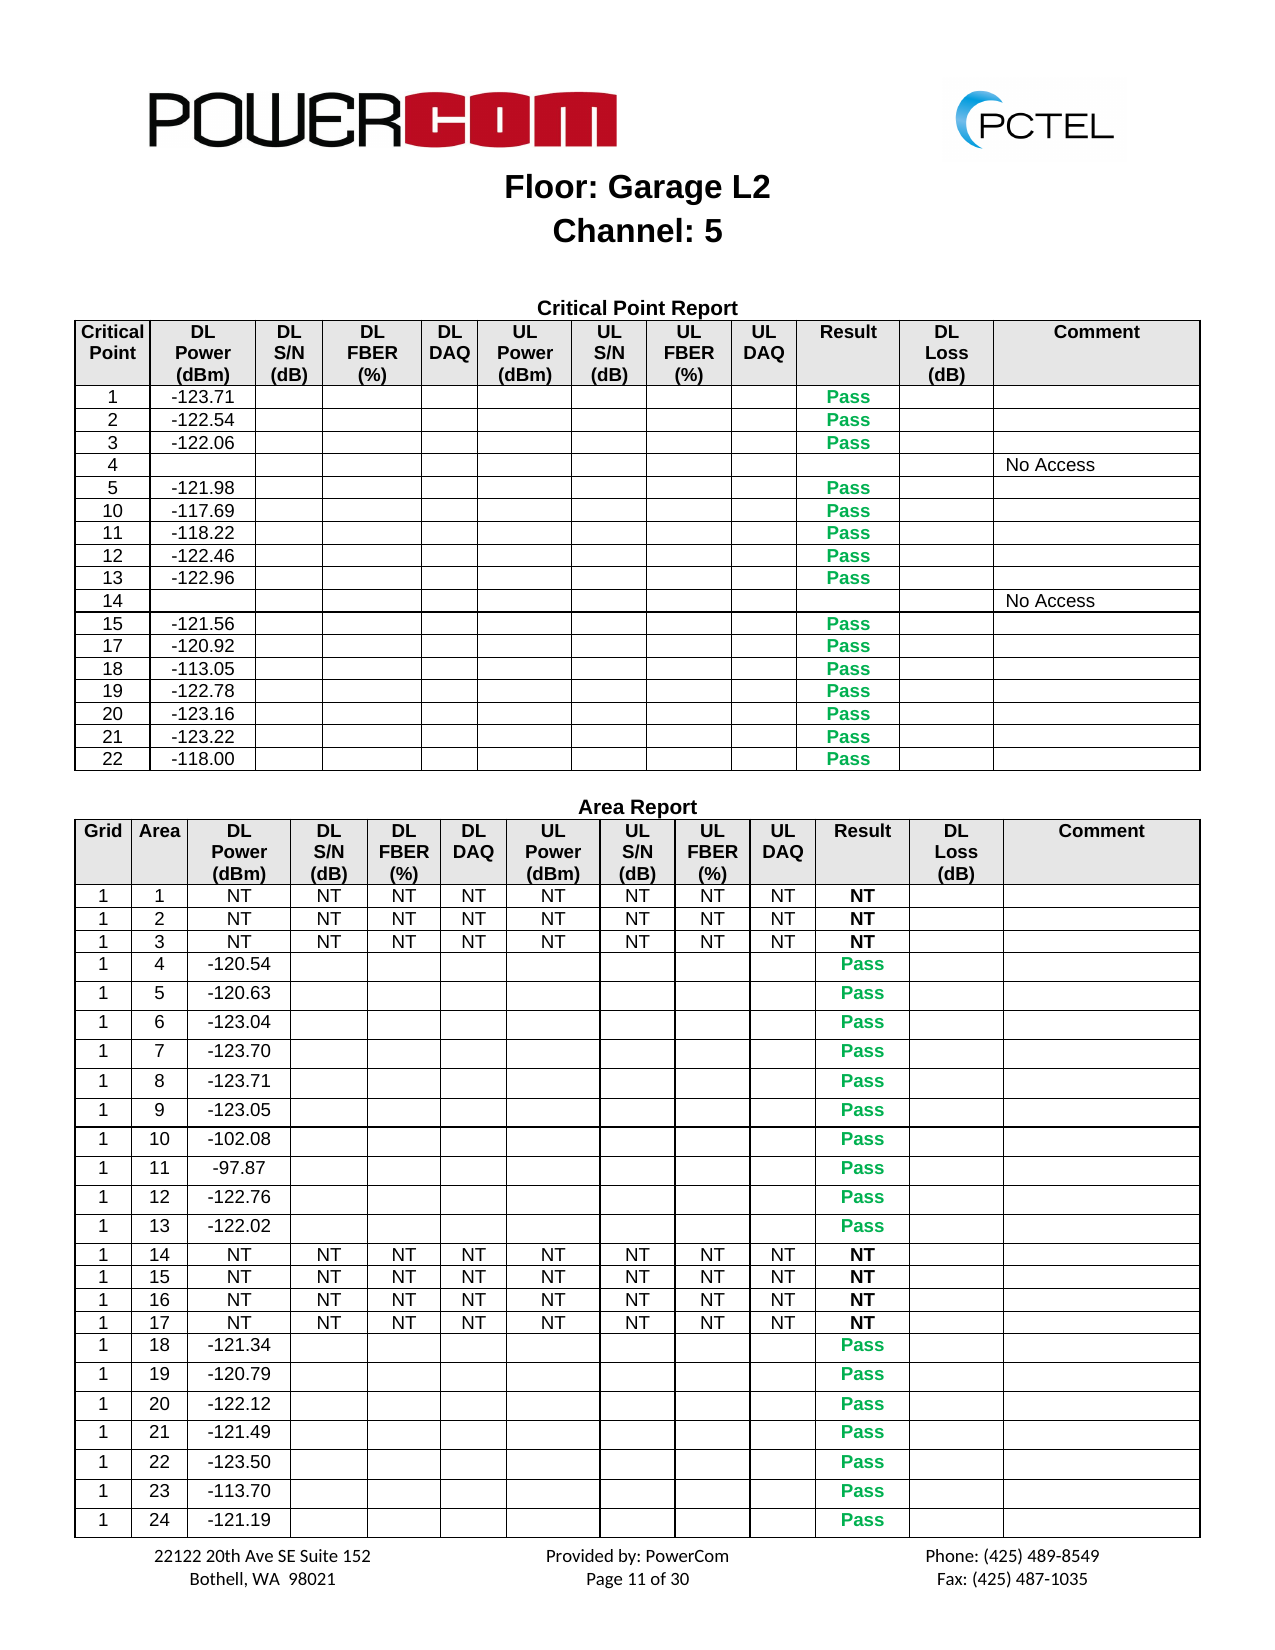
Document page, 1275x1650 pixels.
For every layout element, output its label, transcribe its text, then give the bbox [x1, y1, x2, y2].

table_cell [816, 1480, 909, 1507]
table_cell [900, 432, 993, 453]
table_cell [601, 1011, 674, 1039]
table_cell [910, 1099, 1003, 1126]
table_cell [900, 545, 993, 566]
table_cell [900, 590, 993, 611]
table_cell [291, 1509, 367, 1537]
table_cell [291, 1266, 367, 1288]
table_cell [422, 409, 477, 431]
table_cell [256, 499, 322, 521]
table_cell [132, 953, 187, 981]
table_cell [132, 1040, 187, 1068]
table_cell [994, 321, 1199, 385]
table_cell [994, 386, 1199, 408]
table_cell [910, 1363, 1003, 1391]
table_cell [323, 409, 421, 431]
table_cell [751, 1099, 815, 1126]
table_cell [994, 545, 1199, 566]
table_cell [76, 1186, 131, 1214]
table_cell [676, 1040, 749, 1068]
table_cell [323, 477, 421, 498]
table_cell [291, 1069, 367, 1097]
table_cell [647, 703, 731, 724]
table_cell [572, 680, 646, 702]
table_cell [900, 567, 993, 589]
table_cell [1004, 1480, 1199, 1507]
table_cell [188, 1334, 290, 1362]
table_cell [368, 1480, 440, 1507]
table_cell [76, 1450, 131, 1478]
picture [148, 91, 617, 148]
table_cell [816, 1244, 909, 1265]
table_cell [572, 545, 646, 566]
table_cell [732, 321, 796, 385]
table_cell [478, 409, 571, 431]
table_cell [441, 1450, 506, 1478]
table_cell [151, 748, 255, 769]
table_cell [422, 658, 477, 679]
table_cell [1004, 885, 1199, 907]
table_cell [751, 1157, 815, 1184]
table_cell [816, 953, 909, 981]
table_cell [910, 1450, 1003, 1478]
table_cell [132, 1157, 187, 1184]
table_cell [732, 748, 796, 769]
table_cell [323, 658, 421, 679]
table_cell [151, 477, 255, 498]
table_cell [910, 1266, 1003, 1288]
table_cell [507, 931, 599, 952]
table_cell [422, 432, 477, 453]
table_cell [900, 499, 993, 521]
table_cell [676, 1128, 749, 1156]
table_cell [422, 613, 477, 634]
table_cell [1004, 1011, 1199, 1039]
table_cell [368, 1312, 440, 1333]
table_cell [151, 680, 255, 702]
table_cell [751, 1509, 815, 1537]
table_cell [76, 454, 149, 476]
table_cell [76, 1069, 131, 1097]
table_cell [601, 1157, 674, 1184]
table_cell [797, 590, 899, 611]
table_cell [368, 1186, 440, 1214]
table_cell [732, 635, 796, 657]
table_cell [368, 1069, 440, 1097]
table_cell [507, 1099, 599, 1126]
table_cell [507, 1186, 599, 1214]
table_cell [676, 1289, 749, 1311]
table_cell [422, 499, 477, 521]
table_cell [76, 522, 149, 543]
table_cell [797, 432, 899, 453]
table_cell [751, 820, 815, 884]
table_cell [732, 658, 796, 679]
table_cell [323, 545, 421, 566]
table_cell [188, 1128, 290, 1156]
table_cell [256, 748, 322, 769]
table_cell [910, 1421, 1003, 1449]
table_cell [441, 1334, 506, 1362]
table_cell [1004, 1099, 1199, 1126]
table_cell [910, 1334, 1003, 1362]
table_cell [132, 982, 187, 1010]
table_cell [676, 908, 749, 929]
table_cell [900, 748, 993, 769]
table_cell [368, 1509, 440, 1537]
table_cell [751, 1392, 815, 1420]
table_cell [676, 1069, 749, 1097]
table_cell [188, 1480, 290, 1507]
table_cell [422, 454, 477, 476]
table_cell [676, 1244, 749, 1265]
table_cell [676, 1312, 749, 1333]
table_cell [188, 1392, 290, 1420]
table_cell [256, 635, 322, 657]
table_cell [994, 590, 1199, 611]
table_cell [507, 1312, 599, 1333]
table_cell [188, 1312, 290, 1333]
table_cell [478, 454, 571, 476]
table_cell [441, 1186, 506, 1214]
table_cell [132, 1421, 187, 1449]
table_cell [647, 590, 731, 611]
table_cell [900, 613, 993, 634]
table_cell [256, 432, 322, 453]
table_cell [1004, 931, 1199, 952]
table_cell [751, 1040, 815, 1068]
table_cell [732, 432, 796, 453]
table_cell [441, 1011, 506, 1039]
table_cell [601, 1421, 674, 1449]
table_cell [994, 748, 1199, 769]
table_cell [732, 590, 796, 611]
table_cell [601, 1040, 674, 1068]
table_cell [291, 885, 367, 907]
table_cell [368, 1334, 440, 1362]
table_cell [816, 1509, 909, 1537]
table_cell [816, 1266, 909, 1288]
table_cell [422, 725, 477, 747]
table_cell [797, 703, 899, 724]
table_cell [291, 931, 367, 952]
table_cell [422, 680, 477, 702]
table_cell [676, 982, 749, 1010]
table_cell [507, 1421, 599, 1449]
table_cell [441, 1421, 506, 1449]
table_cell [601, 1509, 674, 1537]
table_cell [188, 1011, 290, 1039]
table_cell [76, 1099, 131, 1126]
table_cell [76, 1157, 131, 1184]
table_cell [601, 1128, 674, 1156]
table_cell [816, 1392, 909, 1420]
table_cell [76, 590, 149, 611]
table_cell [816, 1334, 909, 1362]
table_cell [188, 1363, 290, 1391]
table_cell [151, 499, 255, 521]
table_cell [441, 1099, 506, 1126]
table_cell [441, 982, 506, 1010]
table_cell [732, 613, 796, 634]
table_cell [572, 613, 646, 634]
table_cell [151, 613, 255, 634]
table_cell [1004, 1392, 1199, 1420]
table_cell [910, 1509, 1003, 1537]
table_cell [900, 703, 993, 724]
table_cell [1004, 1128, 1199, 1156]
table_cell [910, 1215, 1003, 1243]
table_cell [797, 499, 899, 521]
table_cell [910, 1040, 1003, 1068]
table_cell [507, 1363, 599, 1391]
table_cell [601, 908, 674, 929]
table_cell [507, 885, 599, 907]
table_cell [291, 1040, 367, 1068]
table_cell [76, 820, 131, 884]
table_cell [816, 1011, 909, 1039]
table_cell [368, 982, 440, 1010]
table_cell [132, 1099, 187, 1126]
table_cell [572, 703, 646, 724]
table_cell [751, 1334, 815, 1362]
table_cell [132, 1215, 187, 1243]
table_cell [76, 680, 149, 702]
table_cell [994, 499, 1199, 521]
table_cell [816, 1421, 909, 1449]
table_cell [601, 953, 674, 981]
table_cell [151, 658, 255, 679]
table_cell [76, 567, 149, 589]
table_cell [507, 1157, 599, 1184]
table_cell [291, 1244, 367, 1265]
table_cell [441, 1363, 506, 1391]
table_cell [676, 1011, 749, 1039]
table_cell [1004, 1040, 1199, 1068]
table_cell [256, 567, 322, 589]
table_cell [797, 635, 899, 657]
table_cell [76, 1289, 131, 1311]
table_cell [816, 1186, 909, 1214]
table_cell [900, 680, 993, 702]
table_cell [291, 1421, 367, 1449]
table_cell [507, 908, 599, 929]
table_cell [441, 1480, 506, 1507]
text Channel: 5 [75, 211, 1200, 250]
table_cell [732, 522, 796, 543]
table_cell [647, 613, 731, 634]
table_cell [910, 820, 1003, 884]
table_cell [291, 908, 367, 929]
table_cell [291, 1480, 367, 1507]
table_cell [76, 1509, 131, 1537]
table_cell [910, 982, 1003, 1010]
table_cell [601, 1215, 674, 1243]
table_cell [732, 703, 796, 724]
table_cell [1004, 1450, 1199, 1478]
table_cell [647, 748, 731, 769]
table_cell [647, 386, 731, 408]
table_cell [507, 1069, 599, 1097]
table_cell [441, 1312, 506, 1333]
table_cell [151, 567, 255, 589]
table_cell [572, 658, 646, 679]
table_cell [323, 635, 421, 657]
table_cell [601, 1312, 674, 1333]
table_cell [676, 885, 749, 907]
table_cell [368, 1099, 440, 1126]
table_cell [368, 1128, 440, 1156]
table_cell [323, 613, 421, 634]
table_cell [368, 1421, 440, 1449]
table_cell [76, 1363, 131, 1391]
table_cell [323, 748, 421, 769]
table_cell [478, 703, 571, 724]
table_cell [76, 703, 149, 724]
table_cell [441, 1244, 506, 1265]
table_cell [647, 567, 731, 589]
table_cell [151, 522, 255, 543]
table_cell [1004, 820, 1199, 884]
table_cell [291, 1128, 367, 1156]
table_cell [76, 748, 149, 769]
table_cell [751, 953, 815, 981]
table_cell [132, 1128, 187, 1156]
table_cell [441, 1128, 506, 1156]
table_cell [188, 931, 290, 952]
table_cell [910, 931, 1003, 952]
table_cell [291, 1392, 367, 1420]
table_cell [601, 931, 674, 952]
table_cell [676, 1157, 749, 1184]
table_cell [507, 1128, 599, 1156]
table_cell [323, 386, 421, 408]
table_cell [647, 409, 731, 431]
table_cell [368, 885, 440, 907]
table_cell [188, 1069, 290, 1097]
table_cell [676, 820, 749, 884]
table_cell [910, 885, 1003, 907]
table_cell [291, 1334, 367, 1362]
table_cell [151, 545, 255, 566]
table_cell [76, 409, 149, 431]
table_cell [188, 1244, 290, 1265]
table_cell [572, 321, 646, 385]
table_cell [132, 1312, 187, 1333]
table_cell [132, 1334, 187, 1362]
text Floor: Garage L2 [75, 121, 1200, 206]
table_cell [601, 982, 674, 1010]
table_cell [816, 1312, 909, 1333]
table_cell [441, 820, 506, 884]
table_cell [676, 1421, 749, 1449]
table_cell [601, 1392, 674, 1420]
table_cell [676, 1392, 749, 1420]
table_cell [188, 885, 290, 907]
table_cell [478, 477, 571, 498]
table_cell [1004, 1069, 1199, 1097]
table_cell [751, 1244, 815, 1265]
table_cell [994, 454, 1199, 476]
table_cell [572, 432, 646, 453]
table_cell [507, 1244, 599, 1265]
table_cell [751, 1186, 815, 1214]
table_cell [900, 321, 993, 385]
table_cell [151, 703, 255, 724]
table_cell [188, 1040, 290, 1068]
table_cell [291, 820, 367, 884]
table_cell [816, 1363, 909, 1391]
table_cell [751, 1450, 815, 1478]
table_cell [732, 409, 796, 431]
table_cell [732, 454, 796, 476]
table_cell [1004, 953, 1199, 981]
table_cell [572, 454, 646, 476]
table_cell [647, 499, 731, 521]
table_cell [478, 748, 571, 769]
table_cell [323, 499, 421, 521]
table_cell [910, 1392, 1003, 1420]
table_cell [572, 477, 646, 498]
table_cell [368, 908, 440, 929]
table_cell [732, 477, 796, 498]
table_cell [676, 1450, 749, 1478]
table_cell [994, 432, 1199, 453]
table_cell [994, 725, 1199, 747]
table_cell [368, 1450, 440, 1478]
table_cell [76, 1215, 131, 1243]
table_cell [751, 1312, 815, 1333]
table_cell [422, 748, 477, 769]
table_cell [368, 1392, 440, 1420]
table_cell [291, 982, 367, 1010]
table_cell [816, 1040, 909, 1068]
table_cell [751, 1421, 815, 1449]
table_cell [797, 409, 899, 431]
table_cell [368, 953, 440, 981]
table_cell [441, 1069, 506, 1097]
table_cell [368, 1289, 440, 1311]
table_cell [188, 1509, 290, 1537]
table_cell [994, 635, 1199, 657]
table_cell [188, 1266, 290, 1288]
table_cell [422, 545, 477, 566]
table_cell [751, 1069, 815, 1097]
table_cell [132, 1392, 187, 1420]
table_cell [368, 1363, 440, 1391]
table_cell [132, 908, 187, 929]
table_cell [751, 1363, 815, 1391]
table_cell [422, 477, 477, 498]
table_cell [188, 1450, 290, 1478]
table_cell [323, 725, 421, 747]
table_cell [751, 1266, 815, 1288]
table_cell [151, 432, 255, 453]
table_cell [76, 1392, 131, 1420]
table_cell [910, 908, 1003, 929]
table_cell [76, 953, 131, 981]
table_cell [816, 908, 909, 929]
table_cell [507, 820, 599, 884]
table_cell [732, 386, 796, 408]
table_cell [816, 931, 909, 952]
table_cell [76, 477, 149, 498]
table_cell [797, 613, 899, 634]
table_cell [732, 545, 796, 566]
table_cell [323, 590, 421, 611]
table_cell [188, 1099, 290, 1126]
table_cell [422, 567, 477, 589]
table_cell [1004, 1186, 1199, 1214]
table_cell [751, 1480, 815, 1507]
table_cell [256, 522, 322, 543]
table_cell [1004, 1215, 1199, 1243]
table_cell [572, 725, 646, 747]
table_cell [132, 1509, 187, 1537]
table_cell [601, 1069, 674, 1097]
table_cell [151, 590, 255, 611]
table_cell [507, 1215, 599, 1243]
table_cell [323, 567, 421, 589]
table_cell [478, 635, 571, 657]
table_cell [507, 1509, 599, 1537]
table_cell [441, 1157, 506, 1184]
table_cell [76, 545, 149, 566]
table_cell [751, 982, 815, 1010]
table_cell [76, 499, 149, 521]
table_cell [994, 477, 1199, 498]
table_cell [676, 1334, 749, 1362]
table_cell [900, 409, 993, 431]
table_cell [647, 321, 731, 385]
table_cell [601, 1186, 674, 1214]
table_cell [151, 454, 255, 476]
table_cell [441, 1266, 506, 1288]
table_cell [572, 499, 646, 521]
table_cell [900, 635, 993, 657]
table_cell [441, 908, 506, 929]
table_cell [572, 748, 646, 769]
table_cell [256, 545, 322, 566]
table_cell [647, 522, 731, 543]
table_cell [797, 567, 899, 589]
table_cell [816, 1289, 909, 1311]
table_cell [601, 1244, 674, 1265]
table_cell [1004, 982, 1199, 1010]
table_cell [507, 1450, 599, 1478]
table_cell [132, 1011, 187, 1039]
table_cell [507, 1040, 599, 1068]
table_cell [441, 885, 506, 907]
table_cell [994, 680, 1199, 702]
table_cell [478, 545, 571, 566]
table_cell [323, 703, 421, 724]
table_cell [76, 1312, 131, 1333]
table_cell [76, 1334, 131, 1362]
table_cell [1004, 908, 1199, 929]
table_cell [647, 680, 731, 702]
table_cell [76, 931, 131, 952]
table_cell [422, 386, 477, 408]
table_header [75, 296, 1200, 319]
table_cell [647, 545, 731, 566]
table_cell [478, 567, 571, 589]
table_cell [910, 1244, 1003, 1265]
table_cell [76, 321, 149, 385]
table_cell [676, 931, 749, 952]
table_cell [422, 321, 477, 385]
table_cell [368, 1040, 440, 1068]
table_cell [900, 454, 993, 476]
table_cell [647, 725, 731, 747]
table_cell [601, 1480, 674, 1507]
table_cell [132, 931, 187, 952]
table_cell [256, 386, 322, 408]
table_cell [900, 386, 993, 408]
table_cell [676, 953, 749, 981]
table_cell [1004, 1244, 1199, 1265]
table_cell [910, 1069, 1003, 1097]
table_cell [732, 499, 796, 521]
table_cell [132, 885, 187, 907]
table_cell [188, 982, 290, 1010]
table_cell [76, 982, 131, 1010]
picture [942, 77, 1127, 162]
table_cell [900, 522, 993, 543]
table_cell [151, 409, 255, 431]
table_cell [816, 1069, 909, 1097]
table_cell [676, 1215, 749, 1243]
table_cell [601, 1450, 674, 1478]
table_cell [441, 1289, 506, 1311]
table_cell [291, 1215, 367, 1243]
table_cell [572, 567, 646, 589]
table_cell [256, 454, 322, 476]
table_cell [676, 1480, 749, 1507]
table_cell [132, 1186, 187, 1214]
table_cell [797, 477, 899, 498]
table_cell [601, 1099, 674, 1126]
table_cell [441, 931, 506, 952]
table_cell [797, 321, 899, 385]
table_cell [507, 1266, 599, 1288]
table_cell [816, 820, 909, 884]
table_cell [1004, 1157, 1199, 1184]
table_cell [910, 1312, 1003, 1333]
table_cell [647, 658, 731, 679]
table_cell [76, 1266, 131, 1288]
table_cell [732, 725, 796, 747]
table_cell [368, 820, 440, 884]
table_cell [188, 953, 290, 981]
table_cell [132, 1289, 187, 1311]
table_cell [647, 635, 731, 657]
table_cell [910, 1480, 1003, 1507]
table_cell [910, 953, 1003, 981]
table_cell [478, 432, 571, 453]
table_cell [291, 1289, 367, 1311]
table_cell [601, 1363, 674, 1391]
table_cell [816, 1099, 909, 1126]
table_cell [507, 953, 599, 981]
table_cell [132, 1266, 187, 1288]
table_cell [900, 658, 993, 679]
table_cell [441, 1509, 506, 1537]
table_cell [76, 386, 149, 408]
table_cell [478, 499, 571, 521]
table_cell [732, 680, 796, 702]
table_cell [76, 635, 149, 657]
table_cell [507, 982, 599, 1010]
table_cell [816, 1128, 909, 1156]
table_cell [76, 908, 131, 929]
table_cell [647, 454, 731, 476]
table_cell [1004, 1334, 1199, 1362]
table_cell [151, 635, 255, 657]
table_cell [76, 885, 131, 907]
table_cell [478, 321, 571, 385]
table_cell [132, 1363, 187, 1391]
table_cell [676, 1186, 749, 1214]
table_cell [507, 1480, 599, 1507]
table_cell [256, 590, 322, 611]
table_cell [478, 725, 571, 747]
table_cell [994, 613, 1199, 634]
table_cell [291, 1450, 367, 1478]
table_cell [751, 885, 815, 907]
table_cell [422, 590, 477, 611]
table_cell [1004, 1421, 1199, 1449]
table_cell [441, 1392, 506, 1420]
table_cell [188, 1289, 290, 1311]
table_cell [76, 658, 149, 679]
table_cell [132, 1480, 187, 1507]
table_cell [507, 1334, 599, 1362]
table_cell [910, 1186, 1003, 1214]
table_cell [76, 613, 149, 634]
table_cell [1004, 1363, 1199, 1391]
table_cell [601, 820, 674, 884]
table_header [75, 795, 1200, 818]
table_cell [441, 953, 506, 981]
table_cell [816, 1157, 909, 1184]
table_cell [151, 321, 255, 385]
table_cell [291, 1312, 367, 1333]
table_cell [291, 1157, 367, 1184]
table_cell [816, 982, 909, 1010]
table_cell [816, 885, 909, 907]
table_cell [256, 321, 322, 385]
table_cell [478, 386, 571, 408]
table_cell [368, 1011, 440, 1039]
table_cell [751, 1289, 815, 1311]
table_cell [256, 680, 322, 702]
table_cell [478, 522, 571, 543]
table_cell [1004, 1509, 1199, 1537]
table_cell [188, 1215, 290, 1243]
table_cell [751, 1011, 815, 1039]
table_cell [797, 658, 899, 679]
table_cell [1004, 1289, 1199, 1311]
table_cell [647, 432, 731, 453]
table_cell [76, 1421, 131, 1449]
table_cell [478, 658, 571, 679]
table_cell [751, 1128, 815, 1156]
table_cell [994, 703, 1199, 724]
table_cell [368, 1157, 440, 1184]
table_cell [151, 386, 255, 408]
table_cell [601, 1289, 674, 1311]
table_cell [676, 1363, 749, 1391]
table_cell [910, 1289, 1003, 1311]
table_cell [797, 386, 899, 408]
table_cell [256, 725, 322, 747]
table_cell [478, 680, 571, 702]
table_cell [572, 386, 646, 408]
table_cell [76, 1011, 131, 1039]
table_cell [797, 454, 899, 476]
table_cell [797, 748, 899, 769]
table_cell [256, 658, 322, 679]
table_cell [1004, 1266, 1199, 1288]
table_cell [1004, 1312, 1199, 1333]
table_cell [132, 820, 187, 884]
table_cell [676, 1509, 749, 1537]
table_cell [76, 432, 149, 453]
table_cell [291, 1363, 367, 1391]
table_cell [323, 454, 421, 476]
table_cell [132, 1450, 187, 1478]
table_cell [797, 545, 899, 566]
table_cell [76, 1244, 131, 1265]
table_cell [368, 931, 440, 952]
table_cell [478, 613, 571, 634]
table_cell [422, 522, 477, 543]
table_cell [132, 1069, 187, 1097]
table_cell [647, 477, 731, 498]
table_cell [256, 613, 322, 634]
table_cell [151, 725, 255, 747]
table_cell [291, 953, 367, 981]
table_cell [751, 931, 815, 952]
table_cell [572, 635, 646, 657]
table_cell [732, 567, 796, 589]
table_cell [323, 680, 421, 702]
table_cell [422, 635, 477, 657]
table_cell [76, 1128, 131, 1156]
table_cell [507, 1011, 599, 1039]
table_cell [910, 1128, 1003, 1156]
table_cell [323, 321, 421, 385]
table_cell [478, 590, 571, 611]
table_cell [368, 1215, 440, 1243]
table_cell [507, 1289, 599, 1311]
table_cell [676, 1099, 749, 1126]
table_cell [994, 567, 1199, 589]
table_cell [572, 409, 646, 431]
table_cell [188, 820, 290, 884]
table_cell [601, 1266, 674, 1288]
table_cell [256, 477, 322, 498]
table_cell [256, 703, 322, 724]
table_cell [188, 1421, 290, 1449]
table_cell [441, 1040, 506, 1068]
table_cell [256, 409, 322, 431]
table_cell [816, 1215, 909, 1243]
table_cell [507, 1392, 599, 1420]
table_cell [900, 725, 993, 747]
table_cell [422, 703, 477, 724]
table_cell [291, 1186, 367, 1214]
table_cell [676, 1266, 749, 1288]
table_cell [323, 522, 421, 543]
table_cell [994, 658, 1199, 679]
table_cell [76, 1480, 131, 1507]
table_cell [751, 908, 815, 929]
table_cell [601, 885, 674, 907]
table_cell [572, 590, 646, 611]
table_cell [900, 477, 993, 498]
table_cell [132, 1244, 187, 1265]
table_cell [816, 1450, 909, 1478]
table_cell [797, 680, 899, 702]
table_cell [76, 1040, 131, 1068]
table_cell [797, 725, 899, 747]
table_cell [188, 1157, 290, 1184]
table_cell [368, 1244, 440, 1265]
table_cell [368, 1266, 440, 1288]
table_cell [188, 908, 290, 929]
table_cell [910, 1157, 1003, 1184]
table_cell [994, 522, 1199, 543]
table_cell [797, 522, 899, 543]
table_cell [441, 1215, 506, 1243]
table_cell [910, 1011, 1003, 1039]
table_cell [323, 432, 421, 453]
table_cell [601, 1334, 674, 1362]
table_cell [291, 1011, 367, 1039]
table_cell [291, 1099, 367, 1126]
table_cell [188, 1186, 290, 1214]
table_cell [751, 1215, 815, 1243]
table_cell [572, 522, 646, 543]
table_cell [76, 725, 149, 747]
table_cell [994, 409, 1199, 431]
